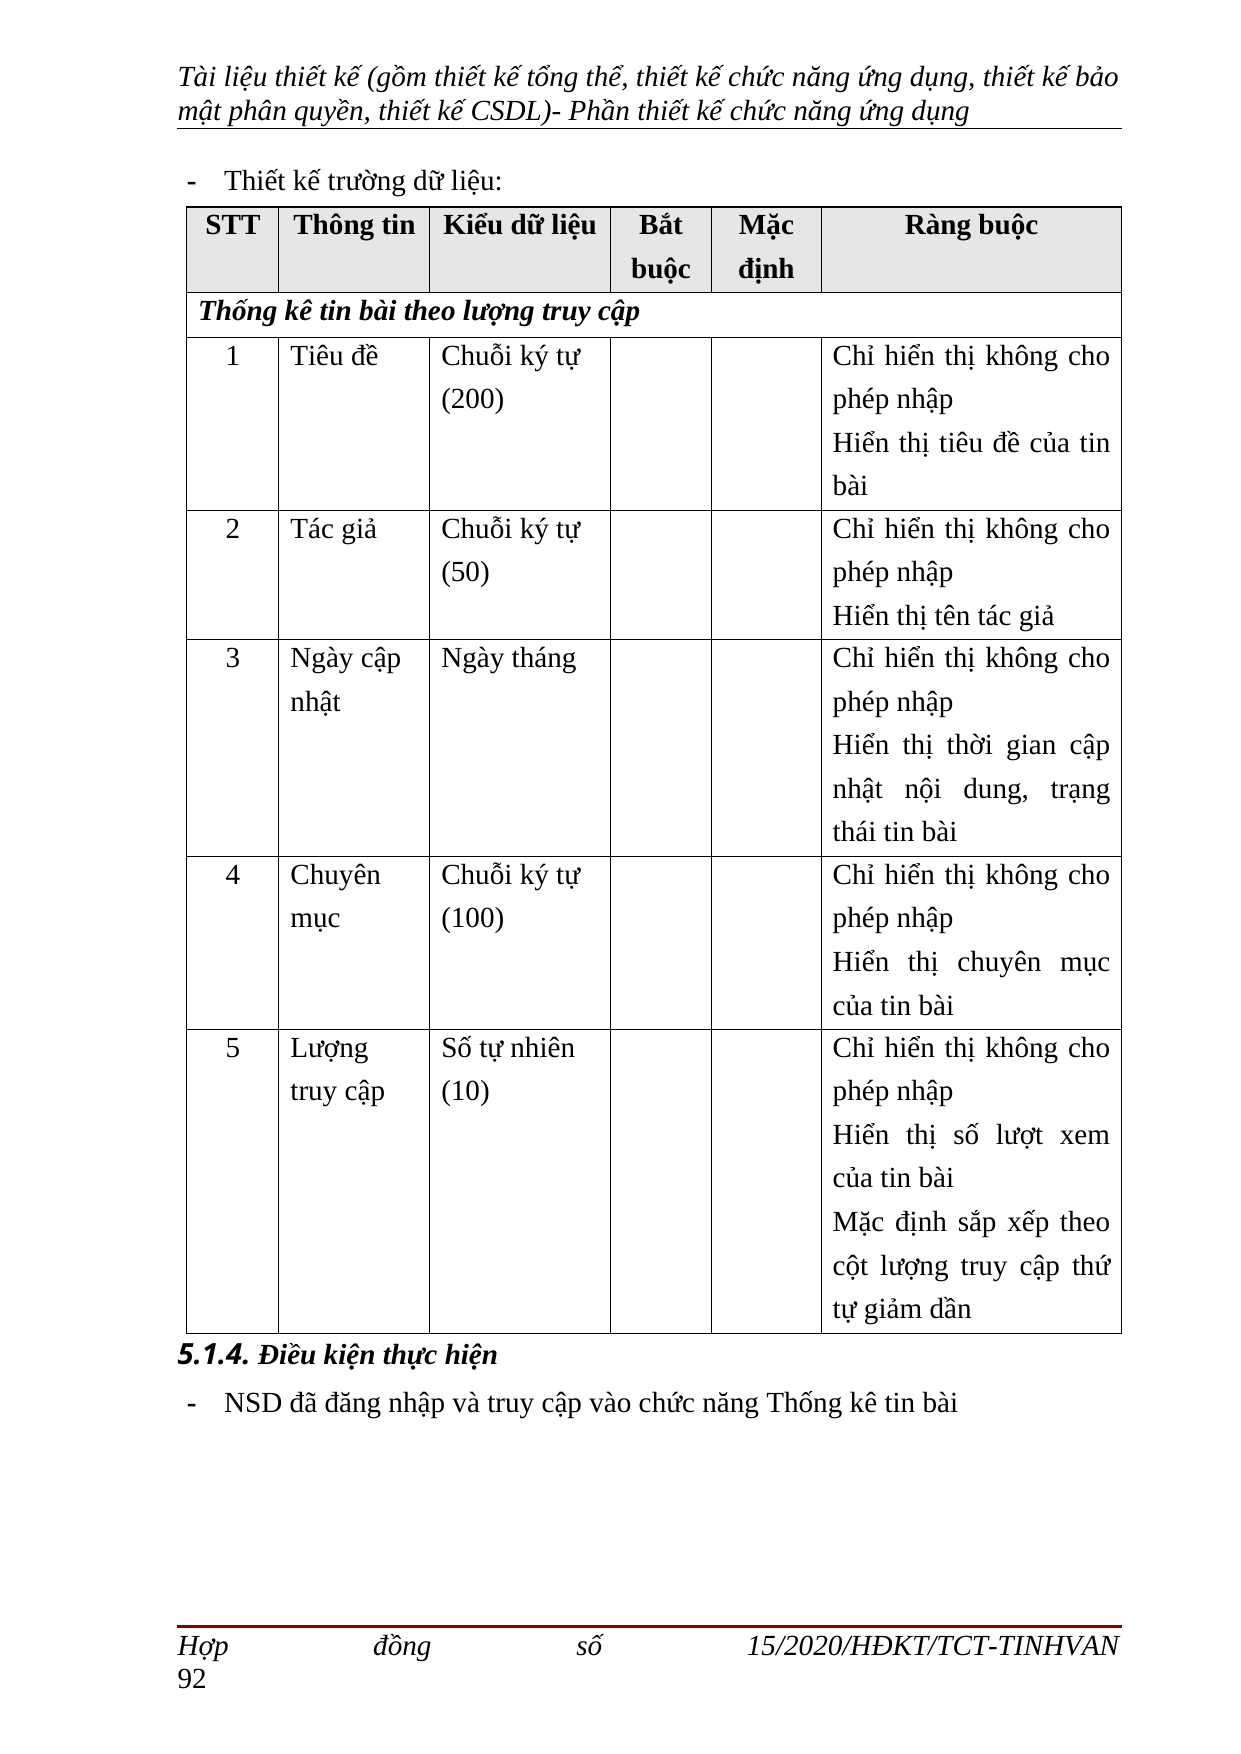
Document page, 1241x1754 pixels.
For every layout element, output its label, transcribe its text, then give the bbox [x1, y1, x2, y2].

table_cell Chỉ hiển thị không cho phép nhập Hiển thị tên tác giả [822, 511, 1121, 639]
table_header Bắt buộc [611, 208, 711, 292]
table_cell [611, 857, 711, 1029]
table_cell Chuỗi ký tự (200) [430, 338, 610, 510]
table_cell [611, 511, 711, 639]
table_cell Lượng truy cập [279, 1030, 429, 1333]
table_cell [712, 511, 821, 639]
table_header Kiểu dữ liệu [430, 208, 610, 292]
table_header Ràng buộc [822, 208, 1121, 292]
table_cell [712, 1030, 821, 1333]
table_cell 1 [187, 338, 278, 510]
table_cell Tiêu đề [279, 338, 429, 510]
subtitle Điều kiện thực hiện [177, 1334, 1122, 1373]
table_header Mặc định [712, 208, 821, 292]
table_cell 5 [187, 1030, 278, 1333]
table_cell Chuỗi ký tự (100) [430, 857, 610, 1029]
table_cell Chỉ hiển thị không cho phép nhập Hiển thị chuyên mục của tin bài [822, 857, 1121, 1029]
table_cell Chuyên mục [279, 857, 429, 1029]
table_cell [712, 640, 821, 856]
table_cell Tác giả [279, 511, 429, 639]
table_cell Chuỗi ký tự (50) [430, 511, 610, 639]
table_cell [712, 338, 821, 510]
table_cell [712, 857, 821, 1029]
table_cell Chỉ hiển thị không cho phép nhập Hiển thị số lượt xem của tin bài Mặc định sắp xếp theo cột lượng truy cập thứ tự giảm dần [822, 1030, 1121, 1333]
table_cell Chỉ hiển thị không cho phép nhập Hiển thị tiêu đề của tin bài [822, 338, 1121, 510]
table_cell 3 [187, 640, 278, 856]
table_cell Số tự nhiên (10) [430, 1030, 610, 1333]
table_cell [611, 338, 711, 510]
table_header Thông tin [279, 208, 429, 292]
text NSD đã đăng nhập và truy cập vào chức năng Thống kê tin bài [187, 1385, 1122, 1419]
table_cell 2 [187, 511, 278, 639]
table_cell 4 [187, 857, 278, 1029]
table_header STT [187, 208, 278, 292]
table_cell [611, 1030, 711, 1333]
table_cell [611, 640, 711, 856]
table_cell Thống kê tin bài theo lượng truy cập [187, 293, 1121, 337]
table_cell Ngày cập nhật [279, 640, 429, 856]
table_cell Chỉ hiển thị không cho phép nhập Hiển thị thời gian cập nhật nội dung, trạng thái tin bài [822, 640, 1121, 856]
text Thiết kế trường dữ liệu: [187, 163, 1122, 196]
table_cell Ngày tháng [430, 640, 610, 856]
